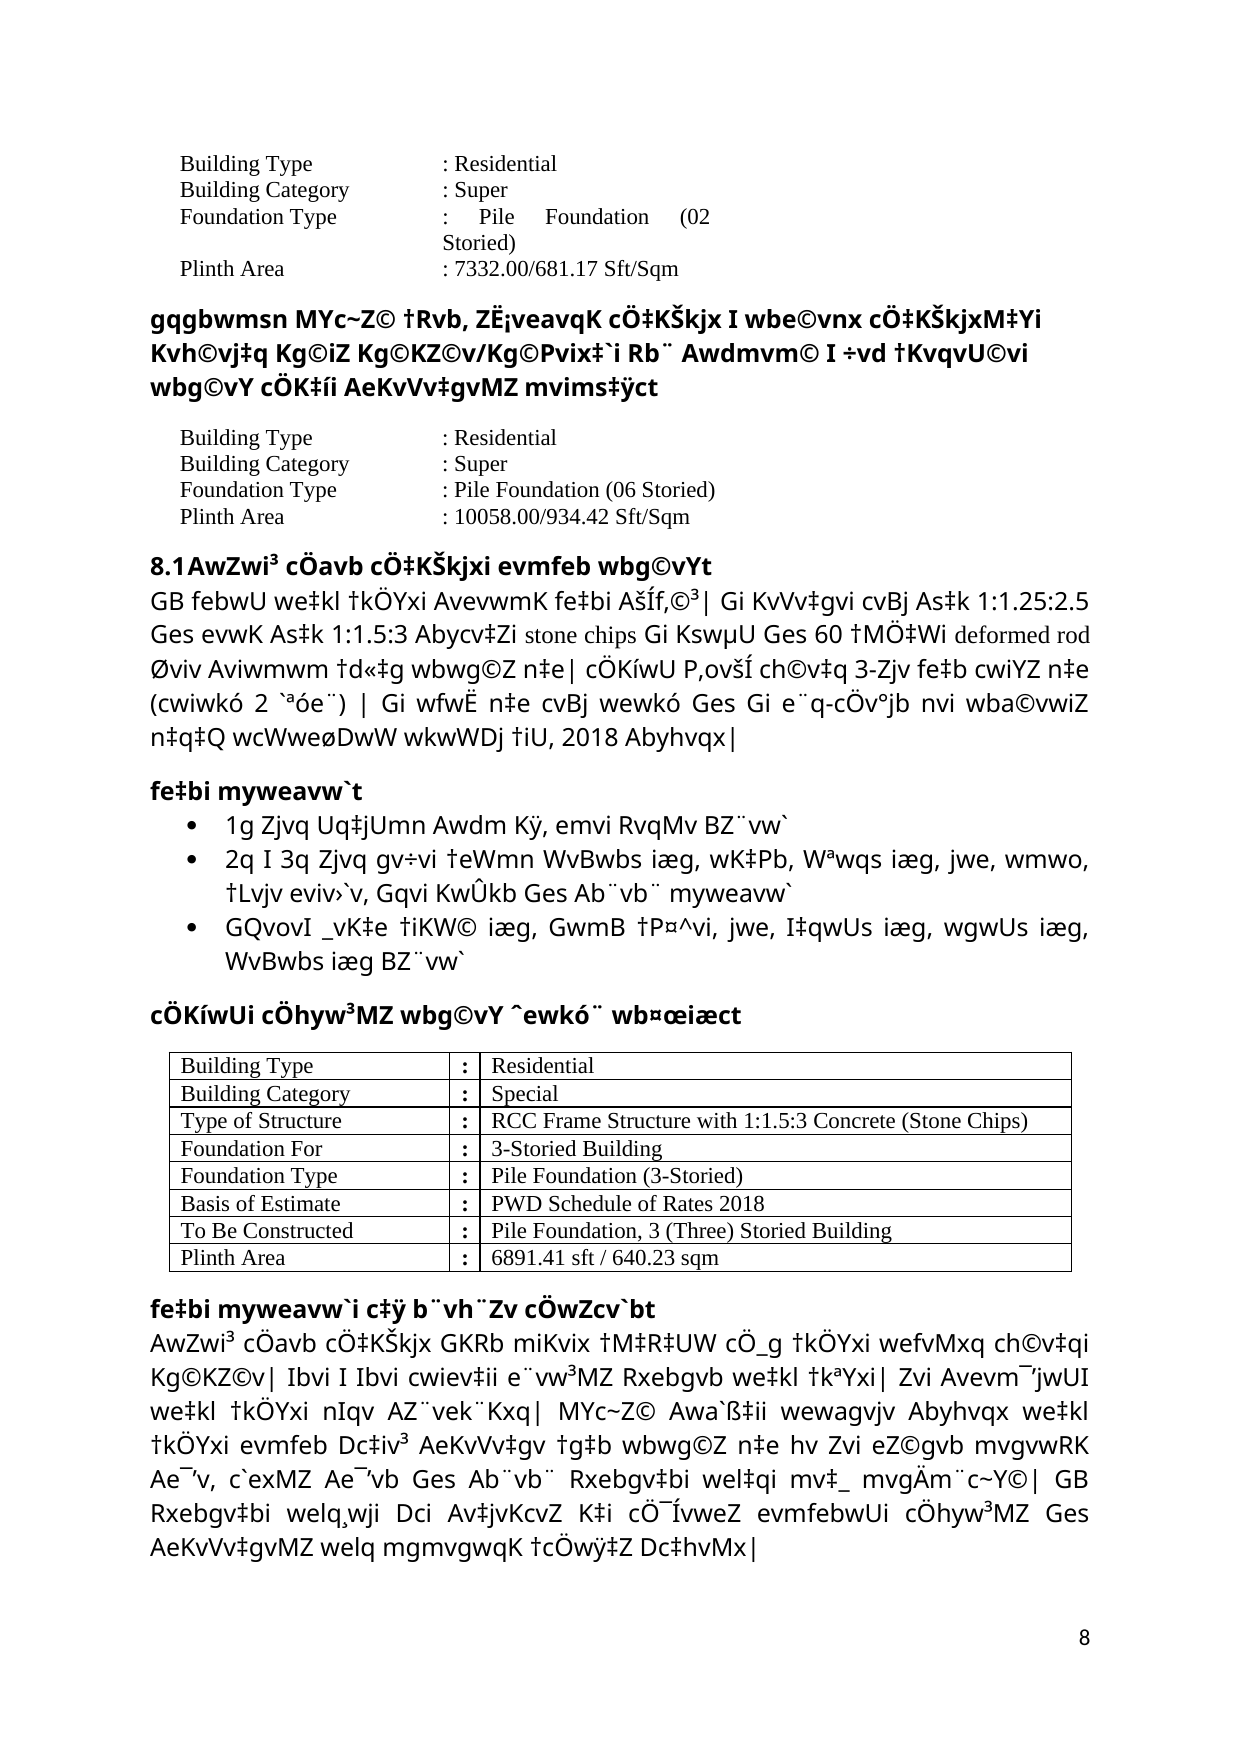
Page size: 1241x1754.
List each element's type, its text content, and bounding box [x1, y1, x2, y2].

table_cell : [450, 1135, 479, 1161]
table_cell : 10058.00/934.42 Sft/Sqm [431, 503, 731, 529]
table_cell Type of Structure [170, 1108, 449, 1134]
table_cell Pile Foundation, 3 (Three) Storied Building [481, 1217, 1071, 1243]
table_cell RCC Frame Structure with 1:1.5:3 Concrete (Stone Chips) [481, 1108, 1071, 1134]
table_cell 6891.41 sft / 640.23 sqm [481, 1244, 1071, 1271]
table_cell Plinth Area [168, 255, 431, 282]
subtitle AwZwi³ cÖavb cÖ‡KŠkjxi evmfeb wbg©vYt [150, 549, 1090, 583]
table_cell Building Category [168, 176, 431, 203]
table_cell : [450, 1190, 479, 1216]
table_cell Building Category [168, 450, 431, 476]
table_cell Foundation For [170, 1135, 449, 1161]
table_cell : Super [431, 176, 721, 203]
list 2q I 3q Zjvq gv÷vi †eWmn WvBwbs iæg, wK‡Pb, Wªwqs iæg, jwe, wmwo, †Lvjv eviv›`v, Gqvi KwÛkb Ges Ab¨vb¨ myweavw` [187, 841, 1090, 909]
table_header : [450, 1053, 479, 1079]
table_cell : [450, 1108, 479, 1134]
list GQvovI _vK‡e †iKW© iæg, GwmB †P¤^vi, jwe, I‡qwUs iæg, wgwUs iæg, WvBwbs iæg BZ¨vw` [187, 909, 1090, 978]
table_cell Foundation Type [168, 203, 431, 255]
table_cell Plinth Area [168, 503, 431, 529]
table_cell : 7332.00/681.17 Sft/Sqm [431, 255, 721, 282]
table_cell Foundation Type [168, 476, 431, 503]
table_header Residential [481, 1053, 1071, 1079]
table_header Building Type [168, 424, 431, 450]
table_cell 3-Storied Building [481, 1135, 1071, 1161]
table_cell : [450, 1162, 479, 1188]
table_cell Basis of Estimate [170, 1190, 449, 1216]
table_cell Plinth Area [170, 1244, 449, 1271]
table_cell PWD Schedule of Rates 2018 [481, 1190, 1071, 1216]
table_cell Special [481, 1080, 1071, 1106]
table_cell To Be Constructed [170, 1217, 449, 1243]
table_header Building Type [170, 1053, 449, 1079]
table_cell Foundation Type [170, 1162, 449, 1188]
table_header : Residential [431, 150, 721, 176]
table_cell : [450, 1080, 479, 1106]
table_cell Building Category [170, 1080, 449, 1106]
text fe‡bi myweavw`i c‡ÿ b¨vh¨Zv cÖwZcv`bt [150, 1292, 1090, 1326]
list 1g Zjvq Uq‡jUmn Awdm Kÿ, emvi RvqMv BZ¨vw` [187, 807, 1090, 841]
table_cell : [450, 1217, 479, 1243]
text AwZwi³ cÖavb cÖ‡KŠkjx GKRb miKvix †M‡R‡UW cÖ_g †kÖYxi wefvMxq ch©v‡qi Kg©KZ©v| Ibvi I Ibvi cwiev‡ii e¨vw³MZ Rxebgvb we‡kl †kªYxi| Zvi Avevm¯’jwUI we‡kl †kÖYxi nIqv AZ¨vek¨Kxq| MYc~Z© Awa`ß‡ii wewagvjv Abyhvqx we‡kl †kÖYxi evmfeb Dc‡iv³ AeKvVv‡gv †g‡b wbwg©Z n‡e hv Zvi eZ©gvb mvgvwRK Ae¯’v, c`exMZ Ae¯’vb Ges Ab¨vb¨ Rxebgv‡bi wel‡qi mv‡_ mvgÄm¨c~Y©| GB Rxebgv‡bi welq¸wji Dci Av‡jvKcvZ K‡i cÖ¯ÍvweZ evmfebwUi cÖhyw³MZ Ges AeKvVv‡gvMZ welq mgmvgwqK †cÖwÿ‡Z Dc‡hvMx| [150, 1326, 1090, 1564]
text fe‡bi myweavw`t [150, 773, 1090, 807]
table_cell Pile Foundation (3-Storied) [481, 1162, 1071, 1188]
table_cell : Super [431, 450, 731, 476]
text gqgbwmsn MYc~Z© †Rvb, ZË¡veavqK cÖ‡KŠkjx I wbe©vnx cÖ‡KŠkjxM‡Yi Kvh©vj‡q Kg©iZ Kg©KZ©v/Kg©Pvix‡`i Rb¨ Awdmvm© I ÷vd †KvqvU©vi wbg©vY cÖK‡íi AeKvVv‡gvMZ mvims‡ÿct [150, 302, 1090, 404]
table_cell : [450, 1244, 479, 1271]
table_cell : Pile Foundation (06 Storied) [431, 476, 731, 503]
text GB febwU we‡kl †kÖYxi AvevwmK fe‡bi AšÍf‚©³| Gi KvVv‡gvi cvBj As‡k 1:1.25:2.5 Ges evwK As‡k 1:1.5:3 Abycv‡Zi stone chips Gi KswµU Ges 60 †MÖ‡Wi deformed rod Øviv Aviwmwm †d«‡g wbwg©Z n‡e| cÖKíwU P‚ovšÍ ch©v‡q 3-Zjv fe‡b cwiYZ n‡e (cwiwkó 2 `ªóe¨) | Gi wfwË n‡e cvBj wewkó Ges Gi e¨q-cÖv°jb nvi wba©vwiZ n‡q‡Q wcWweøDwW wkwWDj †iU, 2018 Abyhvqx| [150, 583, 1090, 753]
table_cell : Pile Foundation (02 Storied) [431, 203, 721, 255]
text cÖKíwUi cÖhyw³MZ wbg©vY ˆewkó¨ wb¤œiæct [150, 998, 1090, 1032]
table_header : Residential [431, 424, 731, 450]
table_header Building Type [168, 150, 431, 176]
